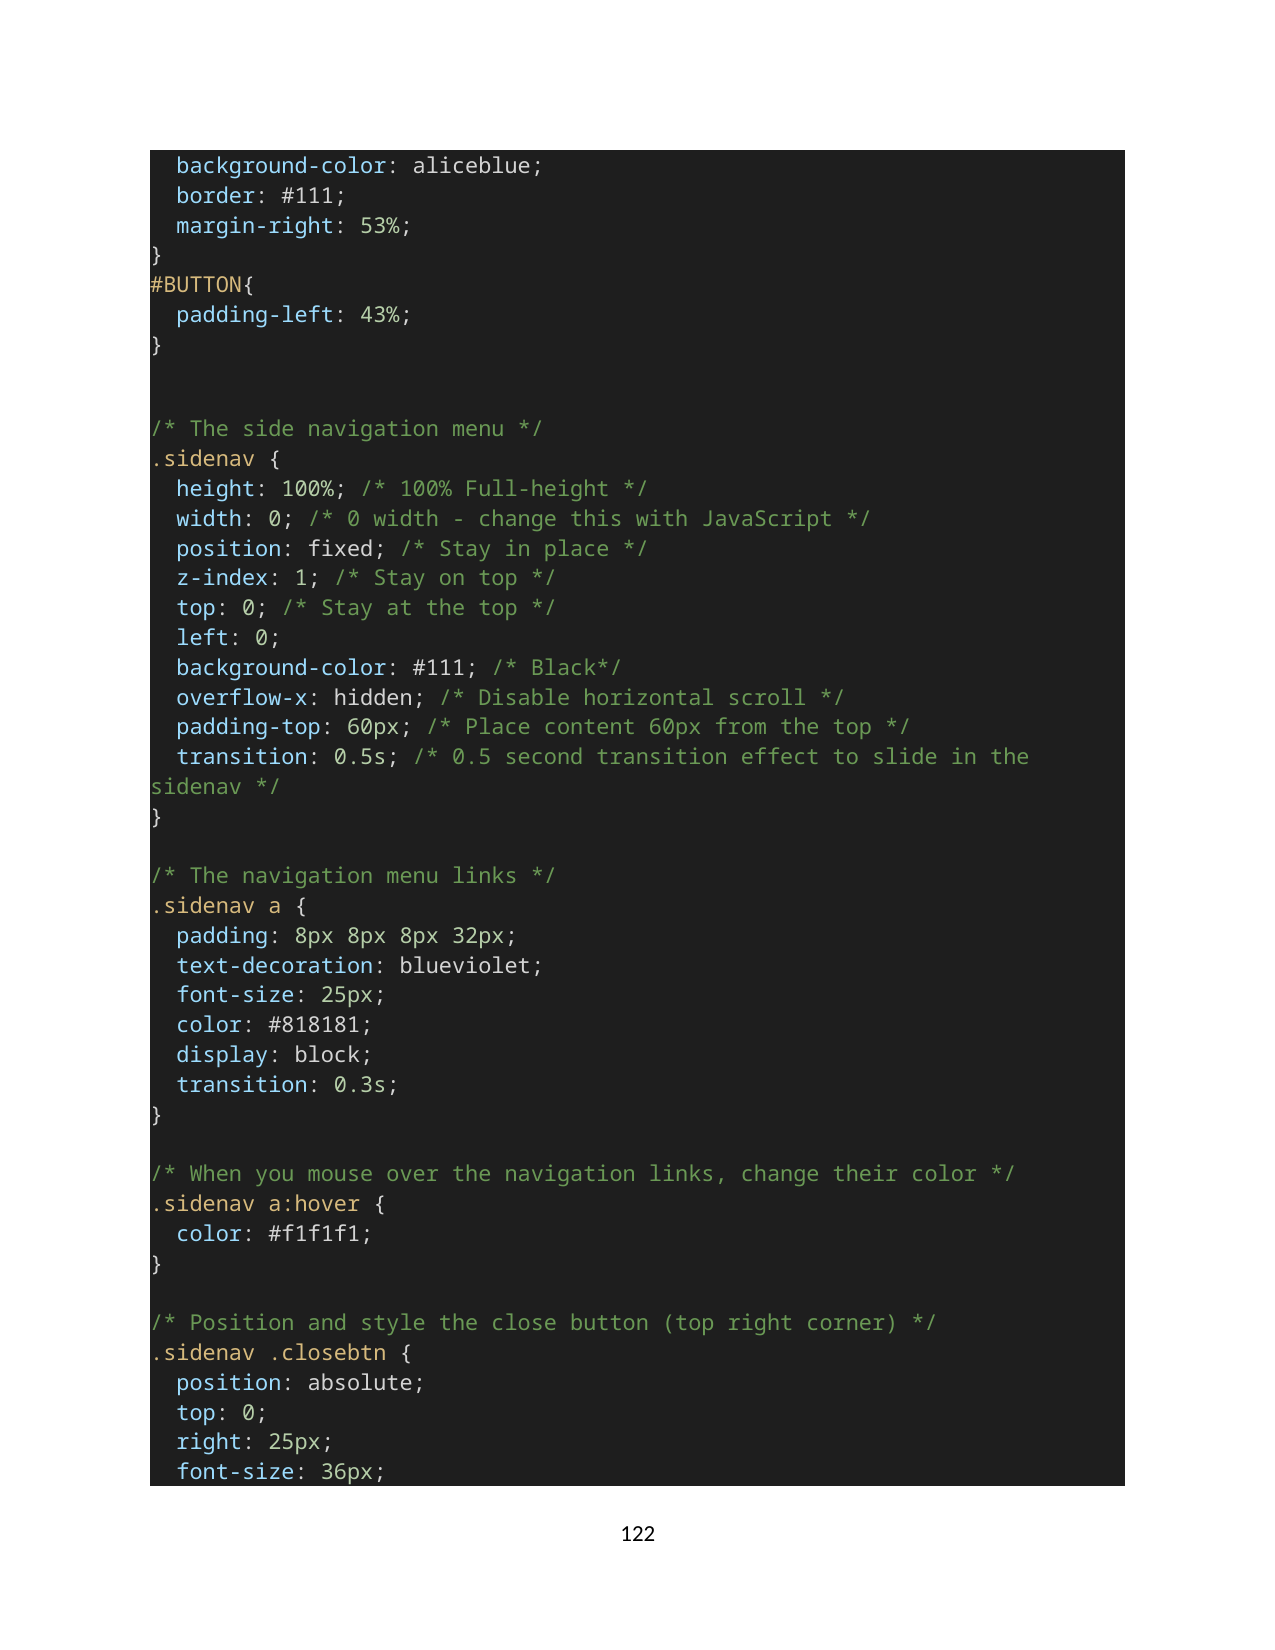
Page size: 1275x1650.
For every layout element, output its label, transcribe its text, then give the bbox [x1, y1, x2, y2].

text } [150, 801, 1125, 830]
text } [150, 239, 1125, 269]
text .sidenav a:hover { [150, 1188, 1125, 1218]
text /* Position and style the close button (top right corner) */ [150, 1307, 1125, 1337]
text background-color: aliceblue; [150, 150, 1125, 180]
text right: 25px; [150, 1426, 1125, 1456]
text padding-left: 43%; [150, 299, 1125, 329]
text display: block; [150, 1039, 1125, 1069]
text padding: 8px 8px 8px 32px; [150, 920, 1125, 949]
text width: 0; /* 0 width - change this with JavaScript */ [150, 503, 1125, 532]
text .sidenav { [150, 443, 1125, 473]
text .sidenav .closebtn { [150, 1337, 1125, 1367]
text #BUTTON{ [150, 269, 1125, 299]
text position: absolute; [150, 1367, 1125, 1396]
text z-index: 1; /* Stay on top */ [150, 562, 1125, 592]
text position: fixed; /* Stay in place */ [150, 532, 1125, 562]
text .sidenav a { [150, 890, 1125, 920]
text left: 0; [150, 622, 1125, 652]
text top: 0; /* Stay at the top */ [150, 592, 1125, 622]
text overflow-x: hidden; /* Disable horizontal scroll */ [150, 681, 1125, 711]
text transition: 0.5s; /* 0.5 second transition effect to slide in the sidenav */ [150, 741, 1125, 801]
text } [150, 1098, 1125, 1128]
text transition: 0.3s; [150, 1069, 1125, 1098]
text color: #818181; [150, 1009, 1125, 1039]
text border: #111; [150, 180, 1125, 209]
text color: #f1f1f1; [150, 1218, 1125, 1247]
text padding-top: 60px; /* Place content 60px from the top */ [150, 711, 1125, 741]
text } [150, 329, 1125, 358]
text text-decoration: blueviolet; [150, 949, 1125, 979]
text /* The side navigation menu */ [150, 413, 1125, 443]
text height: 100%; /* 100% Full-height */ [150, 473, 1125, 503]
text /* When you mouse over the navigation links, change their color */ [150, 1158, 1125, 1188]
text /* The navigation menu links */ [150, 860, 1125, 890]
text font-size: 36px; [150, 1456, 1125, 1486]
text font-size: 25px; [150, 979, 1125, 1009]
text } [150, 1247, 1125, 1277]
text top: 0; [150, 1396, 1125, 1426]
text background-color: #111; /* Black*/ [150, 652, 1125, 681]
text margin-right: 53%; [150, 209, 1125, 239]
